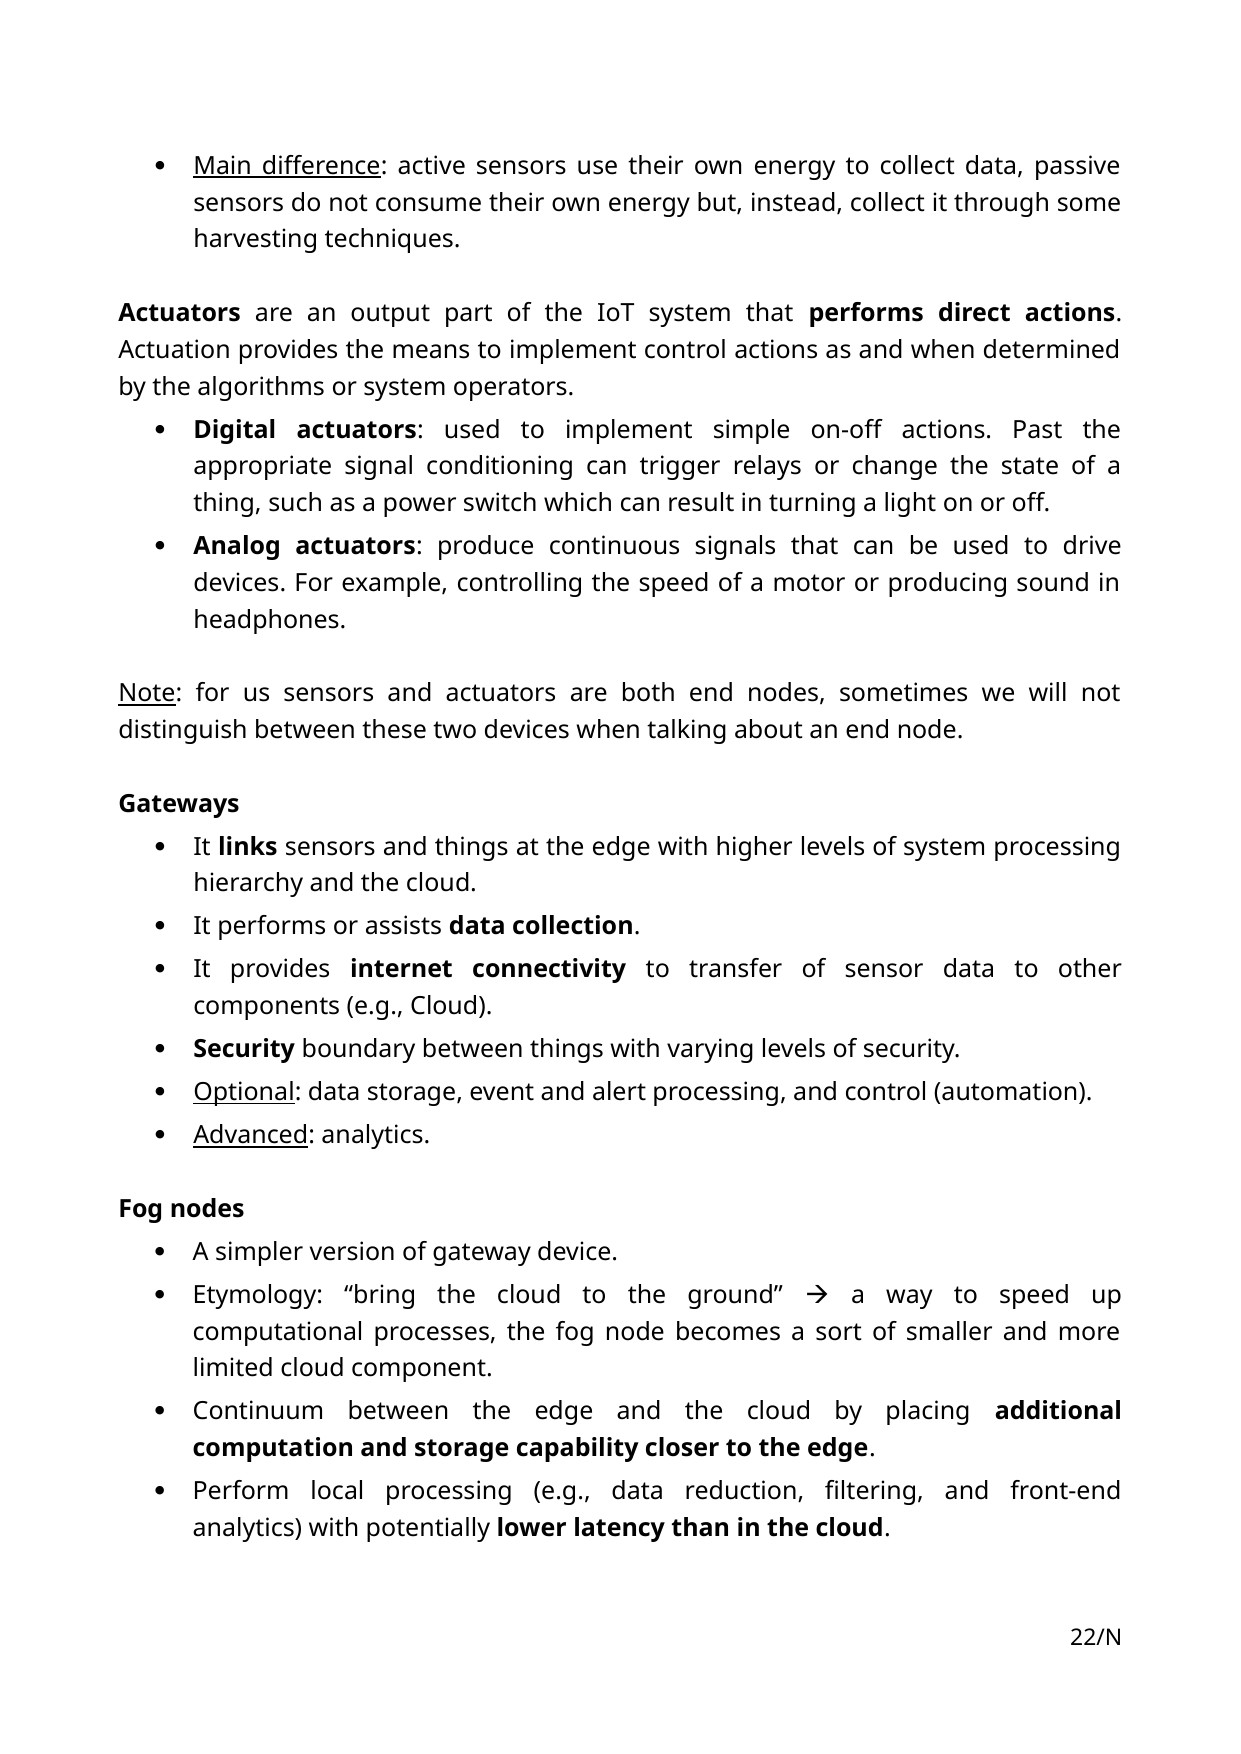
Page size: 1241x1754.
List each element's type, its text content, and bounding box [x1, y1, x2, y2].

list Optional: data storage, event and alert processing, and control (automation). [156, 1074, 1122, 1108]
list Advanced: analytics. [156, 1117, 1122, 1151]
list Continuum between the edge and the cloud by placing additional computation and storage capability closer to the edge. [155, 1393, 1122, 1464]
list Main difference: active sensors use their own energy to collect data, passive sensors do not consume their own energy but, instead, collect it through some harvesting techniques. [156, 148, 1122, 255]
text Fog nodes [118, 1190, 1122, 1224]
list Security boundary between things with varying levels of security. [156, 1031, 1122, 1065]
list Etymology: “bring the cloud to the ground” a way to speed up computational processes, the fog node becomes a sort of smaller and more limited cloud component. [155, 1276, 1122, 1384]
text Gateways [118, 785, 1122, 819]
list Analog actuators: produce continuous signals that can be used to drive devices. For example, controlling the speed of a motor or producing sound in headphones. [156, 528, 1122, 635]
list Digital actuators: used to implement simple on-off actions. Past the appropriate signal conditioning can trigger relays or change the state of a thing, such as a power switch which can result in turning a light on or off. [156, 411, 1122, 519]
text Actuators are an output part of the IoT system that performs direct actions. Actuation provides the means to implement control actions as and when determined by the algorithms or system operators. [118, 295, 1122, 402]
list A simpler version of gateway device. [155, 1233, 1122, 1267]
text Note: for us sensors and actuators are both end nodes, sometimes we will not distinguish between these two devices when talking about an end node. [118, 675, 1122, 746]
list It links sensors and things at the edge with higher levels of system processing hierarchy and the cloud. [156, 828, 1122, 899]
list It provides internet connectivity to transfer of sensor data to other components (e.g., Cloud). [156, 951, 1122, 1022]
list Perform local processing (e.g., data reduction, filtering, and front-end analytics) with potentially lower latency than in the cloud. [155, 1473, 1122, 1544]
list It performs or assists data collection. [156, 908, 1122, 942]
